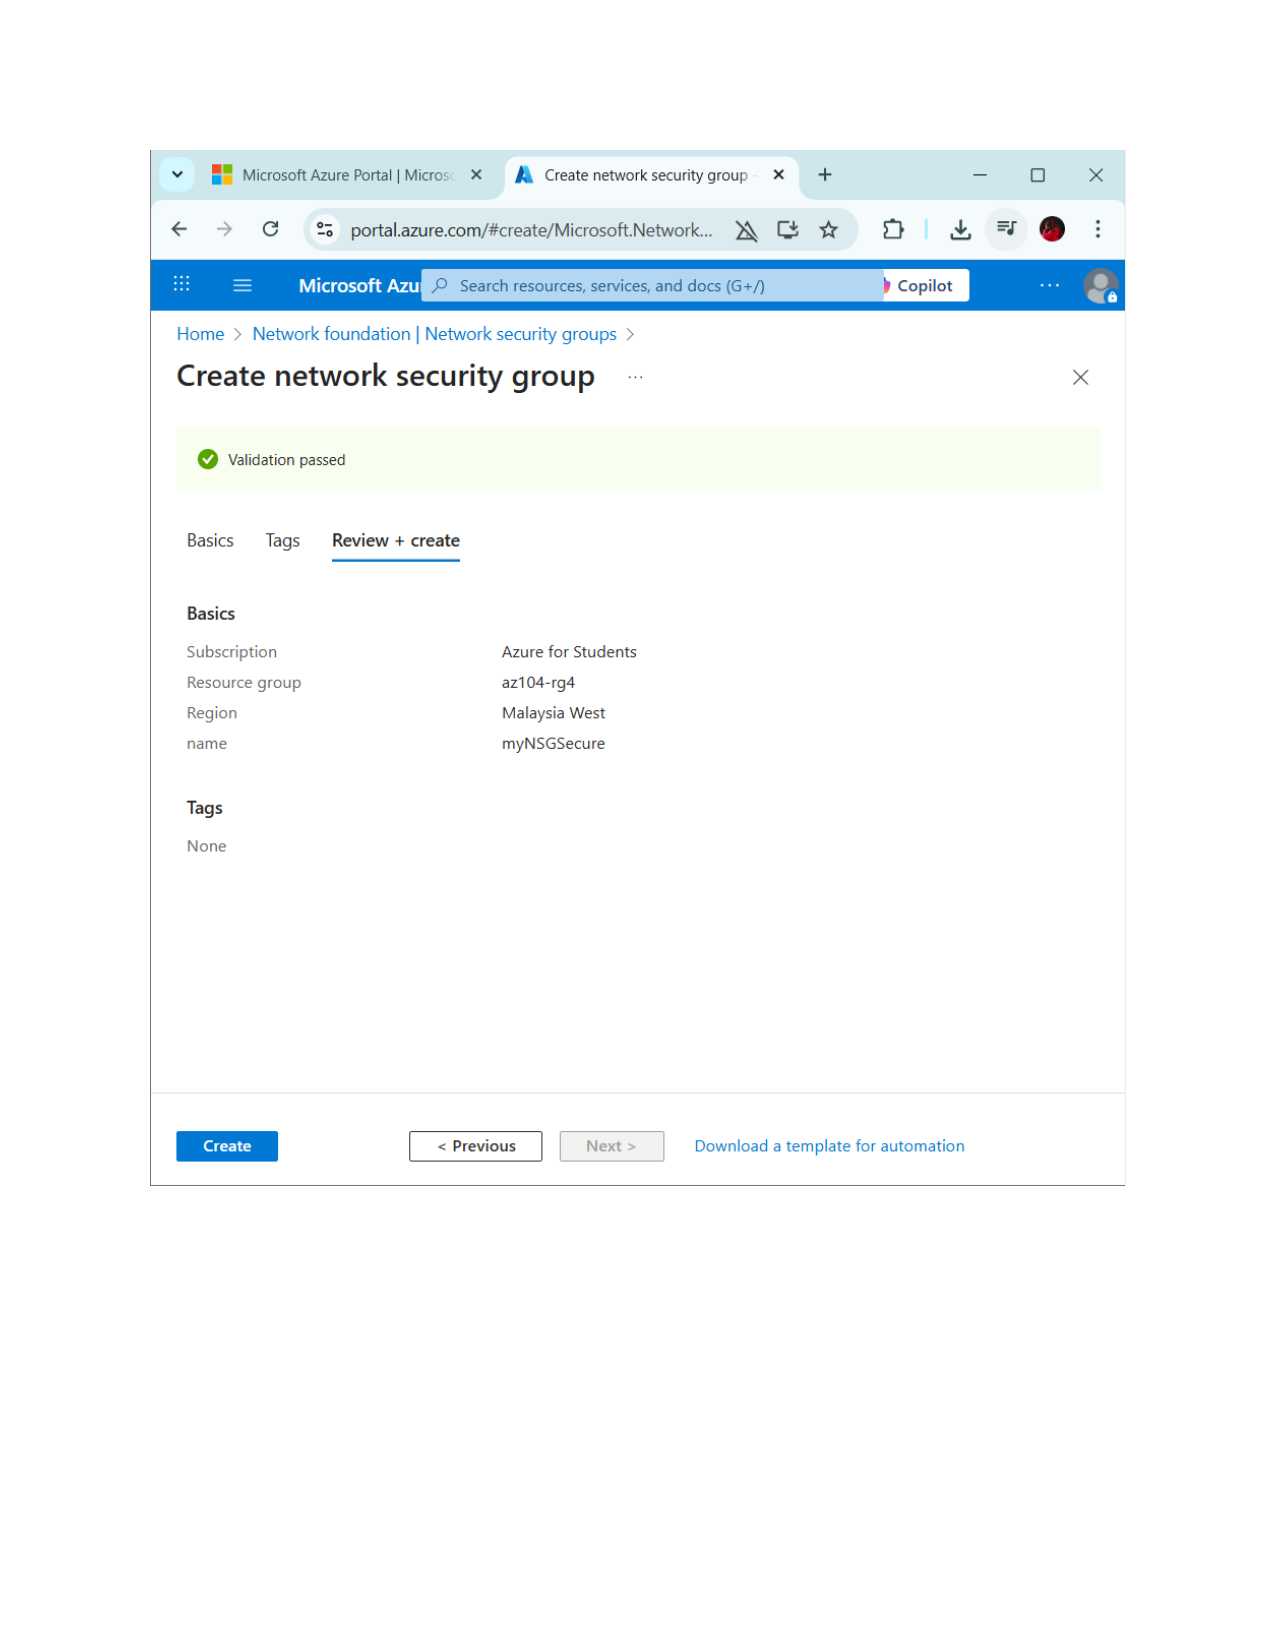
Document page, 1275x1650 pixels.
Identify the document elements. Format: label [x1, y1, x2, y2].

picture [150, 150, 1125, 1186]
